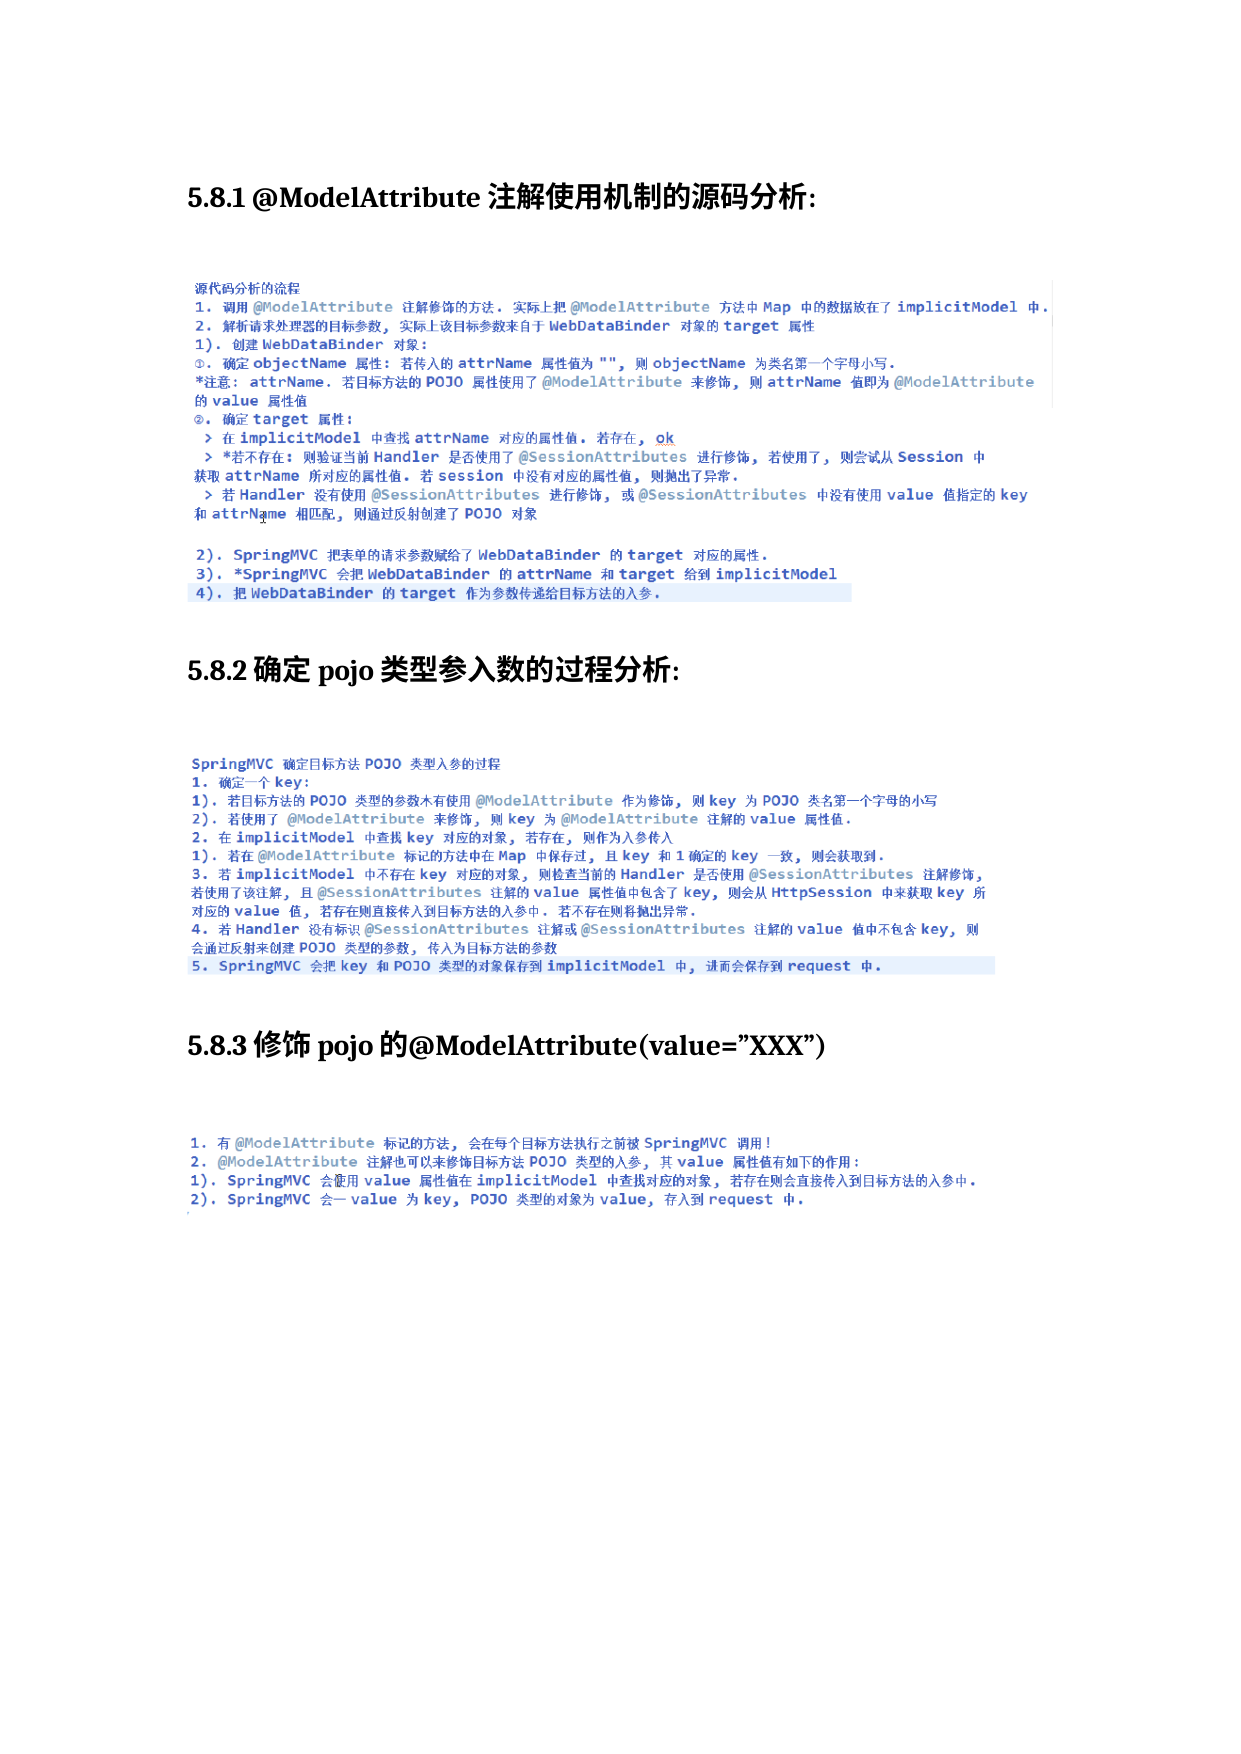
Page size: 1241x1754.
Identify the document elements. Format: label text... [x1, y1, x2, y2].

subtitle 5.8.1 @ModelAttribute注解使用机制的源码分析: [187, 162, 1053, 227]
picture [187, 753, 996, 979]
subtitle 5.8.3修饰pojo的@ModelAttribute(value=”XXX”) [187, 1011, 1053, 1076]
picture [187, 280, 1053, 408]
subtitle 5.8.2 确定pojo类型参入数的过程分析: [187, 635, 1053, 700]
picture [187, 1129, 983, 1219]
picture [187, 410, 1053, 526]
picture [187, 540, 852, 604]
